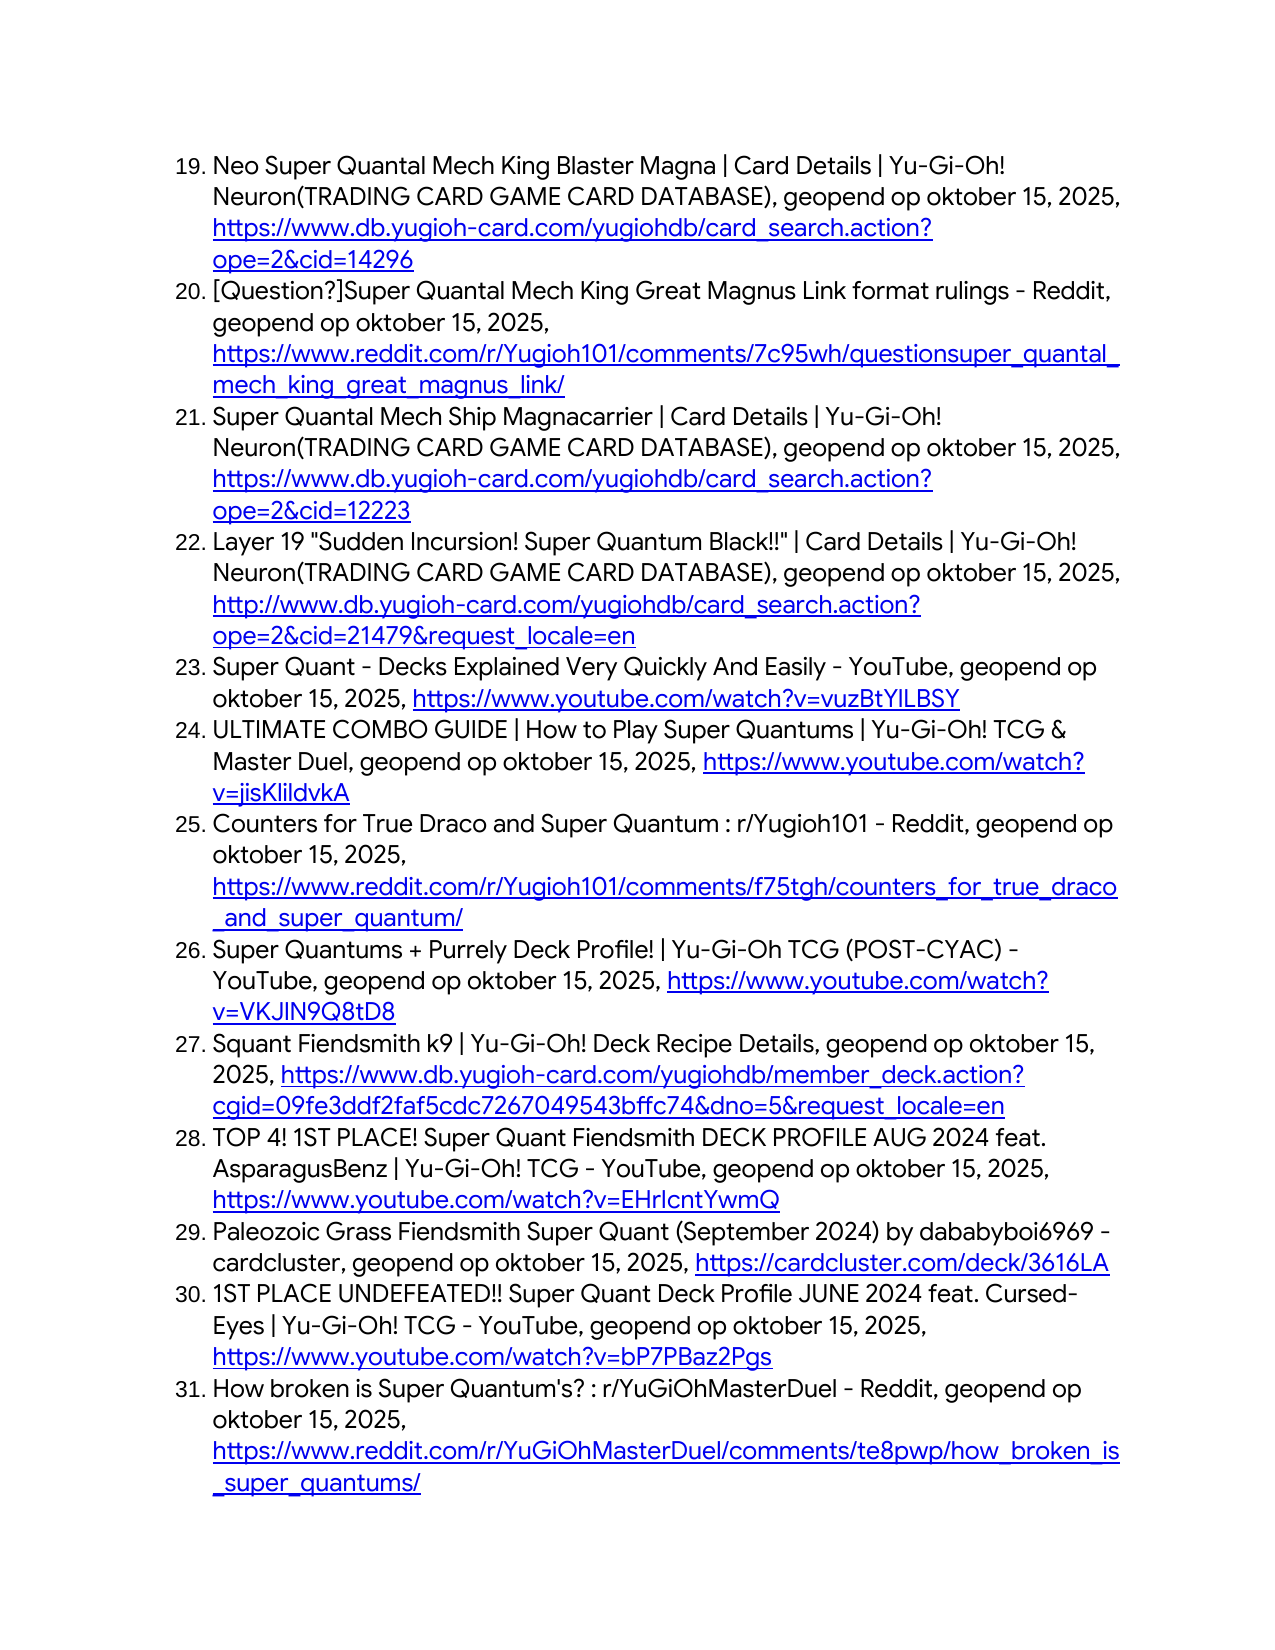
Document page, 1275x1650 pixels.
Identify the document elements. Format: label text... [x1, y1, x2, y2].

list Super Quantums + Purrely Deck Profile! | Yu-Gi-Oh TCG (POST-CYAC) - YouTube, geopend op oktober 15, 2025, https://www.youtube.com/watch?v=VKJlN9Q8tD8 [175, 934, 1125, 1028]
list How broken is Super Quantum's? : r/YuGiOhMasterDuel - Reddit, geopend op oktober 15, 2025, https://www.reddit.com/r/YuGiOhMasterDuel/comments/te8pwp/how_broken_is_super_quantums/ [175, 1373, 1125, 1498]
list Counters for True Draco and Super Quantum : r/Yugioh101 - Reddit, geopend op oktober 15, 2025, https://www.reddit.com/r/Yugioh101/comments/f75tgh/counters_for_true_draco_and_super_quantum/ [175, 808, 1125, 934]
list 1ST PLACE UNDEFEATED!! Super Quant Deck Profile JUNE 2024 feat. Cursed-Eyes | Yu-Gi-Oh! TCG - YouTube, geopend op oktober 15, 2025, https://www.youtube.com/watch?v=bP7PBaz2Pgs [175, 1279, 1125, 1373]
list ULTIMATE COMBO GUIDE | How to Play Super Quantums | Yu-Gi-Oh! TCG & Master Duel, geopend op oktober 15, 2025, https://www.youtube.com/watch?v=jisKlildvkA [175, 714, 1125, 808]
list Super Quant - Decks Explained Very Quickly And Easily - YouTube, geopend op oktober 15, 2025, https://www.youtube.com/watch?v=vuzBtYlLBSY [175, 652, 1125, 714]
list Paleozoic Grass Fiendsmith Super Quant (September 2024) by dababyboi6969 - cardcluster, geopend op oktober 15, 2025, https://cardcluster.com/deck/3616LA [175, 1216, 1125, 1279]
list Super Quantal Mech Ship Magnacarrier | Card Details | Yu-Gi-Oh! Neuron(TRADING CARD GAME CARD DATABASE), geopend op oktober 15, 2025, https://www.db.yugioh-card.com/yugiohdb/card_search.action?ope=2&cid=12223 [175, 401, 1125, 526]
list Layer 19 "Sudden Incursion! Super Quantum Black!!" | Card Details | Yu-Gi-Oh! Neuron(TRADING CARD GAME CARD DATABASE), geopend op oktober 15, 2025, http://www.db.yugioh-card.com/yugiohdb/card_search.action?ope=2&cid=21479&request_locale=en [175, 526, 1125, 652]
list [Question?]Super Quantal Mech King Great Magnus Link format rulings - Reddit, geopend op oktober 15, 2025, https://www.reddit.com/r/Yugioh101/comments/7c95wh/questionsuper_quantal_mech_king_great_magnus_link/ [175, 275, 1125, 401]
list Neo Super Quantal Mech King Blaster Magna | Card Details | Yu-Gi-Oh! Neuron(TRADING CARD GAME CARD DATABASE), geopend op oktober 15, 2025, https://www.db.yugioh-card.com/yugiohdb/card_search.action?ope=2&cid=14296 [175, 150, 1125, 275]
list Squant Fiendsmith k9 | Yu-Gi-Oh! Deck Recipe Details, geopend op oktober 15, 2025, https://www.db.yugioh-card.com/yugiohdb/member_deck.action?cgid=09fe3ddf2faf5cdc7267049543bffc74&dno=5&request_locale=en [175, 1028, 1125, 1122]
list TOP 4! 1ST PLACE! Super Quant Fiendsmith DECK PROFILE AUG 2024 feat. AsparagusBenz | Yu-Gi-Oh! TCG - YouTube, geopend op oktober 15, 2025, https://www.youtube.com/watch?v=EHrIcntYwmQ [175, 1122, 1125, 1216]
